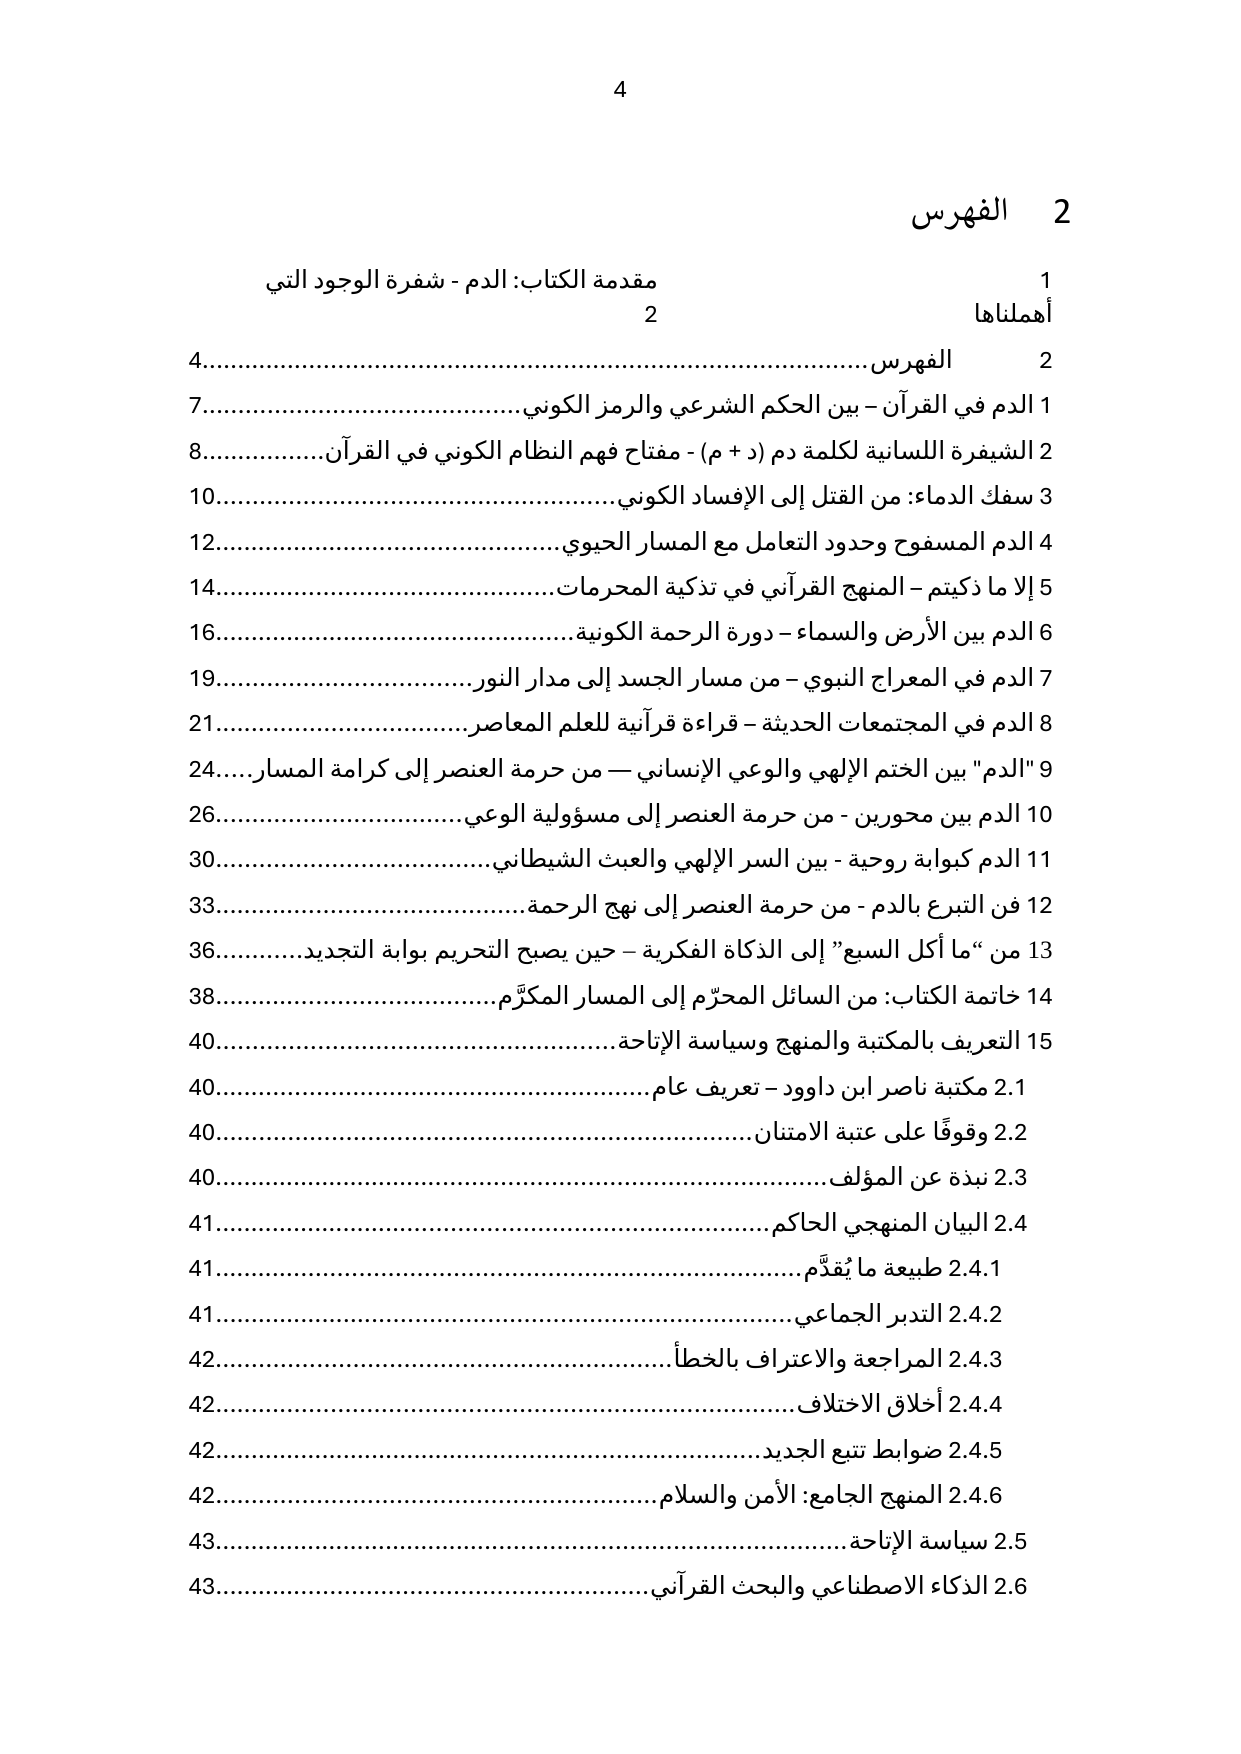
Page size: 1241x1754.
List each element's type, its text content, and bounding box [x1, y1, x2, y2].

text 7 الدم في المعراج النبوي – من مسار الجسد إلى مدار النور 19 [187, 663, 1053, 693]
text 2.4.5 ضوابط تتبع الجديد 42 [187, 1435, 1003, 1465]
text 3 سفك الدماء: من القتل إلى الإفساد الكوني 10 [187, 481, 1053, 512]
text 15 التعريف بالمكتبة والمنهج وسياسة الإتاحة 40 [187, 1026, 1053, 1057]
text 2 الفهرس 4 [187, 345, 1053, 375]
text 8 الدم في المجتمعات الحديثة – قراءة قرآنية للعلم المعاصر 21 [187, 708, 1053, 739]
text 1 الدم في القرآن – بين الحكم الشرعي والرمز الكوني 7 [187, 390, 1053, 421]
text 2 الشيفرة اللسانية لكلمة دم (د + م) - مفتاح فهم النظام الكوني في القرآن 8 [187, 436, 1053, 466]
text 10 الدم بين محورين - من حرمة العنصر إلى مسؤولية الوعي 26 [187, 799, 1053, 829]
text 5 إلا ما ذكيتم – المنهج القرآني في تذكية المحرمات 14 [187, 572, 1053, 602]
text 13 من “ما أكل السبع” إلى الذكاة الفكرية – حين يصبح التحريم بوابة التجديد 36 [187, 935, 1053, 966]
subtitle الفهرس [187, 187, 1053, 233]
text 2.4.4 أخلاق الاختلاف 42 [187, 1389, 1003, 1420]
text 2.4.3 المراجعة والاعتراف بالخطأ 42 [187, 1344, 1003, 1374]
text 2.6 الذكاء الاصطناعي والبحث القرآني 43 [187, 1571, 1028, 1602]
text 2.1 مكتبة ناصر ابن داوود – تعريف عام 40 [187, 1071, 1028, 1102]
text 2.4 البيان المنهجي الحاكم 41 [187, 1208, 1028, 1238]
text 2.3 نبذة عن المؤلف 40 [187, 1162, 1028, 1193]
text 9 "الدم" بين الختم الإلهي والوعي الإنساني — من حرمة العنصر إلى كرامة المسار 24 [187, 753, 1053, 784]
text 4 الدم المسفوح وحدود التعامل مع المسار الحيوي 12 [187, 526, 1053, 557]
text 2.4.1 طبيعة ما يُقدَّم 41 [187, 1253, 1003, 1284]
text 6 الدم بين الأرض والسماء – دورة الرحمة الكونية 16 [187, 617, 1053, 648]
text 12 فن التبرع بالدم - من حرمة العنصر إلى نهج الرحمة 33 [187, 890, 1053, 920]
text 1 مقدمة الكتاب: الدم - شفرة الوجود التي أهملناها 2 [187, 264, 1053, 330]
text 2.4.6 المنهج الجامع: الأمن والسلام 42 [187, 1480, 1003, 1511]
text 2.5 سياسة الإتاحة 43 [187, 1526, 1028, 1556]
text 2.4.2 التدبر الجماعي 41 [187, 1298, 1003, 1329]
text 14 خاتمة الكتاب: من السائل المحرّم إلى المسار المكرَّم 38 [187, 981, 1053, 1011]
text 2.2 وقوفًا على عتبة الامتنان 40 [187, 1117, 1028, 1147]
text 11 الدم كبوابة روحية - بين السر الإلهي والعبث الشيطاني 30 [187, 844, 1053, 875]
